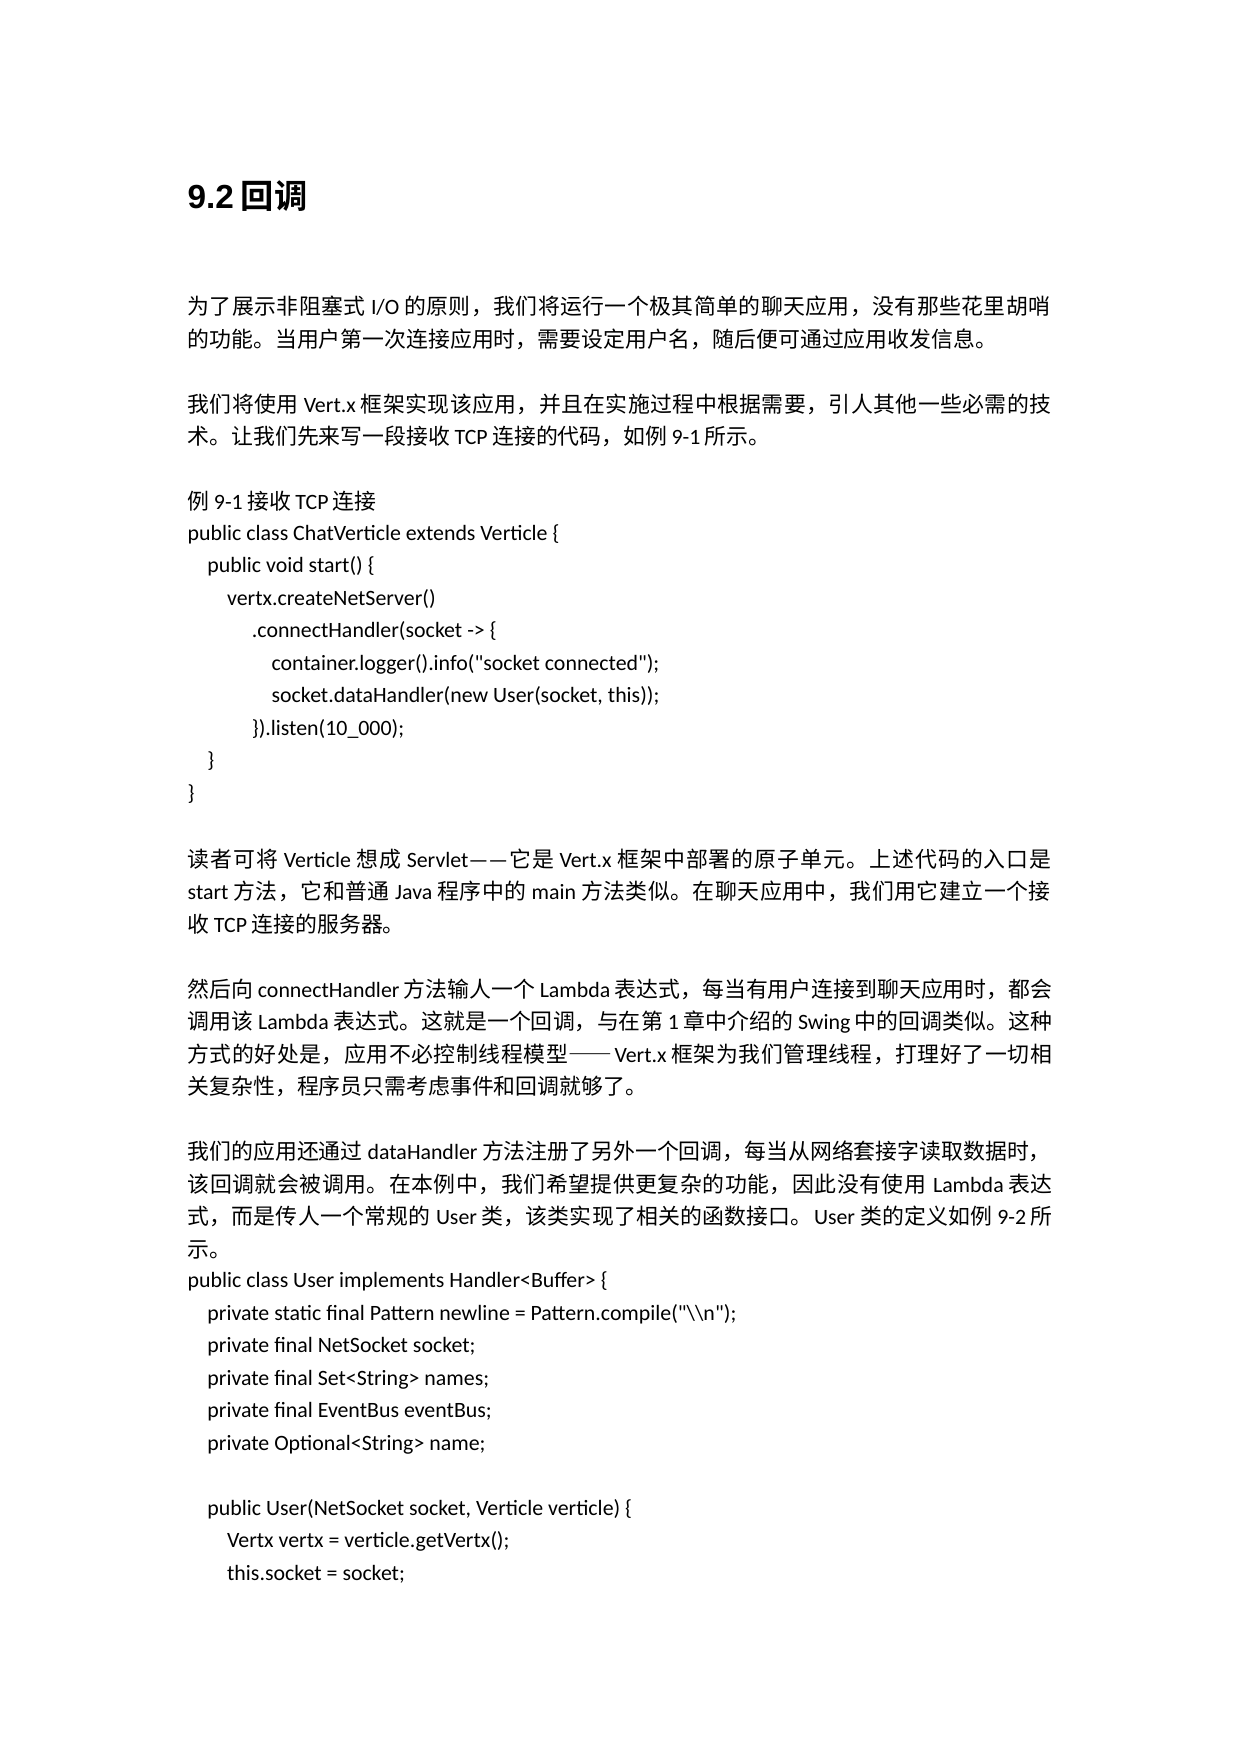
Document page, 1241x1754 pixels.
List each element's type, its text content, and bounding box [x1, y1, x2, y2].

subtitle 9.2回调 [187, 162, 1053, 227]
text public class User implements Handler<Buffer> { [187, 1264, 1053, 1296]
text private final EventBus eventBus; [187, 1394, 1053, 1426]
text this.socket = socket; [187, 1556, 1053, 1589]
text container.logger().info("socket connected"); [187, 646, 1053, 679]
text private final NetSocket socket; [187, 1329, 1053, 1361]
text public User(NetSocket socket, Verticle verticle) { [187, 1491, 1053, 1524]
text vertx.createNetServer() [187, 581, 1053, 614]
text 然后向connectHandler方法输人一个Lambda表达式，每当有用户连接到聊天应用时，都会调用该Lambda表达式。这就是一个回调，与在第1章中介绍的Swing中的回调类似。这种方式的好处是，应用不必控制线程模型——Vert.x框架为我们管理线程，打理好了一切相关复杂性，程序员只需考虑事件和回调就够了。 [187, 971, 1053, 1101]
text .connectHandler(socket -> { [187, 614, 1053, 646]
text private static final Pattern newline = Pattern.compile("\\n"); [187, 1296, 1053, 1329]
text 例9-1接收TCP连接 [187, 484, 1053, 516]
text } [187, 776, 1053, 809]
text Vertx vertx = verticle.getVertx(); [187, 1524, 1053, 1556]
text socket.dataHandler(new User(socket, this)); [187, 679, 1053, 711]
text private Optional<String> name; [187, 1426, 1053, 1459]
text }).listen(10_000); [187, 711, 1053, 744]
text private final Set<String> names; [187, 1361, 1053, 1394]
text } [187, 744, 1053, 776]
text 读者可将Verticle想成Servlet——它是Vert.x框架中部署的原子单元。上述代码的入口是start方法，它和普通Java程序中的main方法类似。在聊天应用中，我们用它建立一个接收TCP连接的服务器。 [187, 841, 1053, 939]
text 为了展示非阻塞式I/O的原则，我们将运行一个极其简单的聊天应用，没有那些花里胡哨的功能。当用户第一次连接应用时，需要设定用户名，随后便可通过应用收发信息。 [187, 289, 1053, 354]
text 我们的应用还通过dataHandler方法注册了另外一个回调，每当从网络套接字读取数据时，该回调就会被调用。在本例中，我们希望提供更复杂的功能，因此没有使用Lambda表达式，而是传人一个常规的User类，该类实现了相关的函数接口。User类的定义如例9-2所示。 [187, 1134, 1053, 1264]
text public void start() { [187, 549, 1053, 581]
text public class ChatVerticle extends Verticle { [187, 516, 1053, 549]
text 我们将使用Vert.x框架实现该应用，并且在实施过程中根据需要，引人其他一些必需的技术。让我们先来写一段接收TCP连接的代码，如例9-1所示。 [187, 386, 1053, 451]
